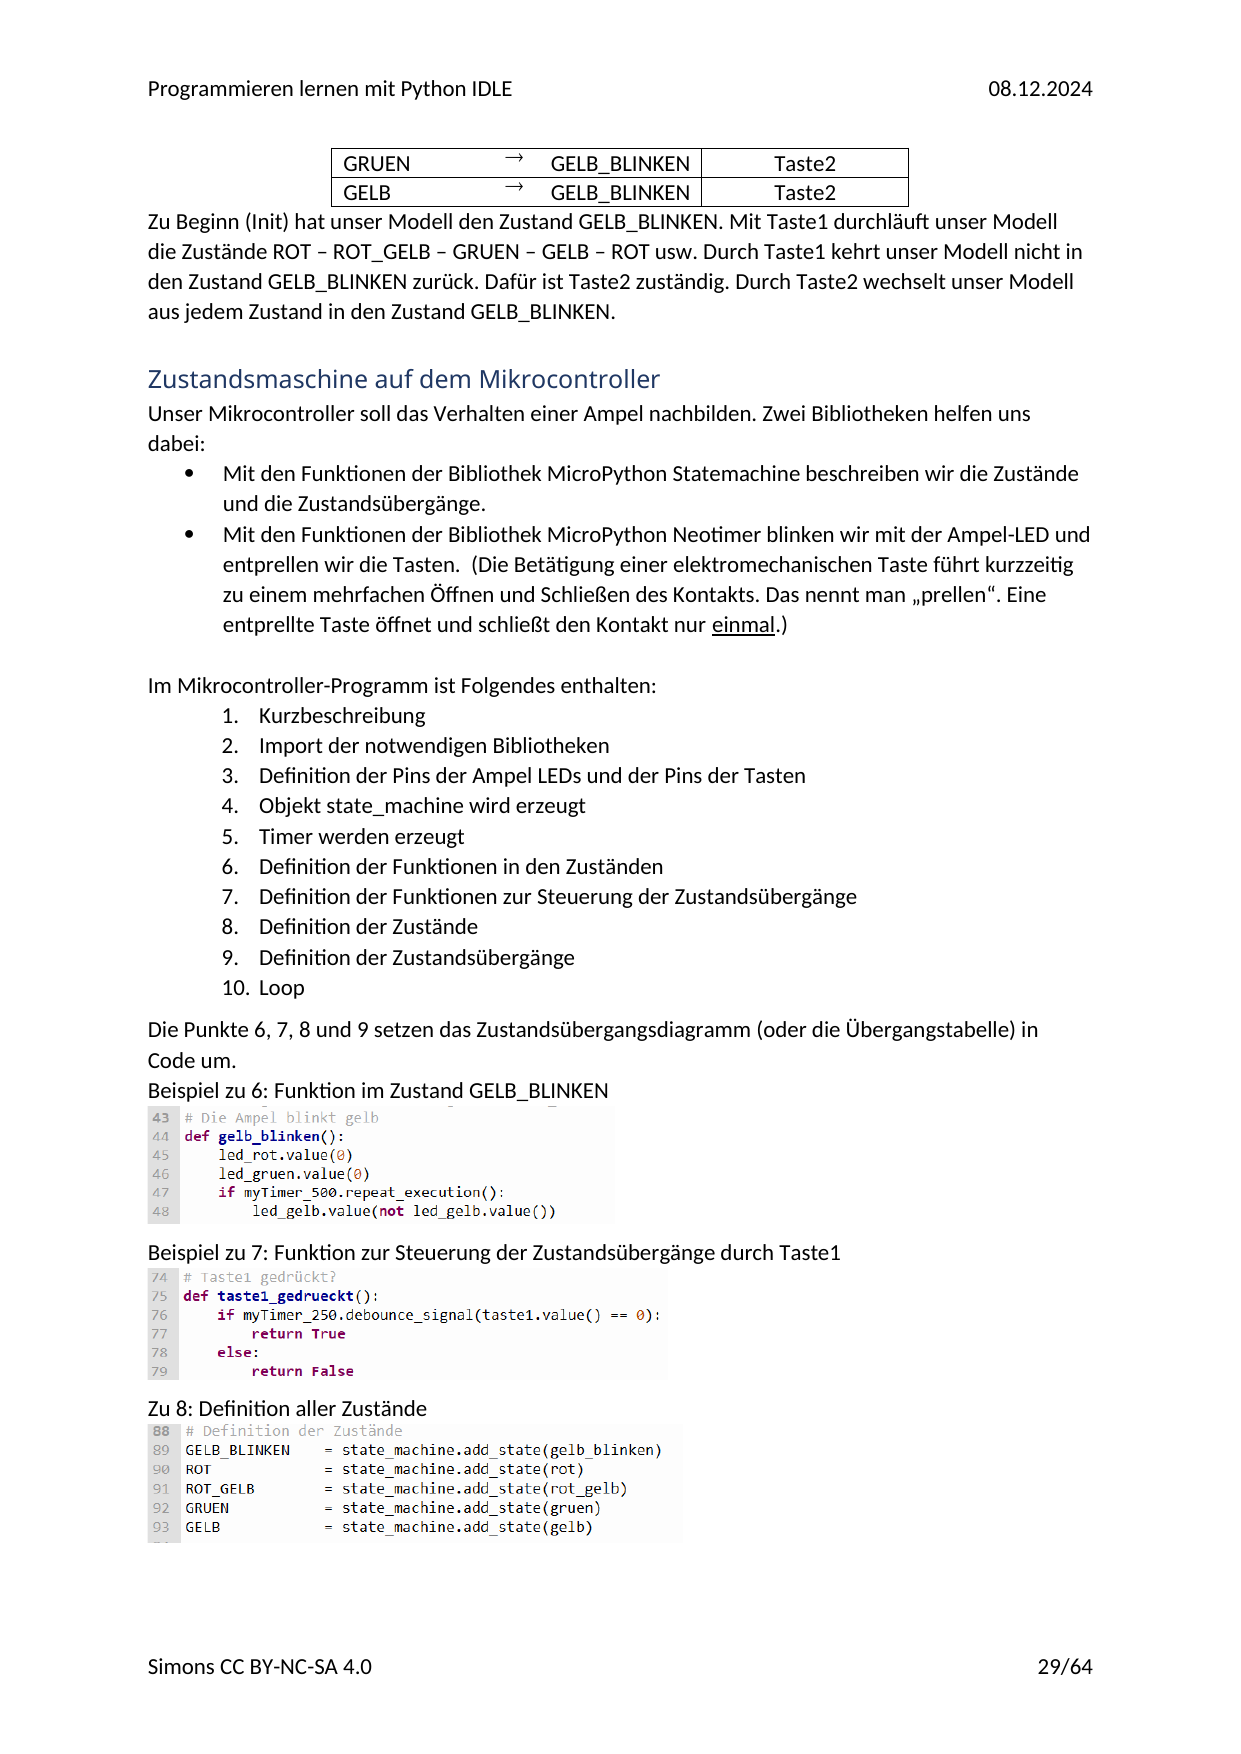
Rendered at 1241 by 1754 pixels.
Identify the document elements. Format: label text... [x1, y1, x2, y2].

subtitle Zustandsmaschine auf dem Mikrocontroller [148, 362, 1092, 396]
list Import der notwendigen Bibliotheken [221, 731, 1092, 759]
list Definition der Zustände [221, 912, 1092, 940]
table_cell GRUEN [332, 149, 494, 177]
text Zu 8: Definition aller Zustände [148, 1394, 1092, 1422]
list Definition der Zustandsübergänge [221, 943, 1092, 971]
picture [147, 1106, 616, 1224]
table_cell GELB_BLINKEN [539, 149, 701, 177]
list Objekt state_machine wird erzeugt [221, 792, 1092, 819]
text Zu Beginn (Init) hat unser Modell den Zustand GELB_BLINKEN. Mit Taste1 durchläuft unser Modell die Zustände ROT – ROT_GELB – GRUEN – GELB – ROT usw. Durch Taste1 kehrt unser Modell nicht in den Zustand GELB_BLINKEN zurück. Dafür ist Taste2 zuständig. Durch Taste2 wechselt unser Modell aus jedem Zustand in den Zustand GELB_BLINKEN. [148, 207, 1092, 326]
list Definition der Pins der Ampel LEDs und der Pins der Tasten [221, 761, 1092, 789]
list Definition der Funktionen in den Zuständen [221, 852, 1092, 880]
table_cell GELB [332, 178, 494, 206]
picture [147, 1268, 669, 1380]
list Timer werden erzeugt [221, 822, 1092, 850]
picture [147, 1424, 684, 1543]
list Definition der Funktionen zur Steuerung der Zustandsübergänge [221, 882, 1092, 910]
text Unser Mikrocontroller soll das Verhalten einer Ampel nachbilden. Zwei Bibliotheken helfen uns dabei: [148, 399, 1092, 457]
table_cell Taste2 [702, 149, 908, 177]
list Mit den Funktionen der Bibliothek MicroPython Statemachine beschreiben wir die Zustände und die Zustandsübergänge. [185, 459, 1092, 517]
text Beispiel zu 7: Funktion zur Steuerung der Zustandsübergänge durch Taste1 [148, 1238, 1092, 1266]
table_cell [494, 178, 539, 206]
text Beispiel zu 6: Funktion im Zustand GELB_BLINKEN [148, 1076, 1092, 1104]
table_cell Taste2 [702, 178, 908, 206]
text Die Punkte 6, 7, 8 und 9 setzen das Zustandsübergangsdiagramm (oder die Übergangstabelle) in Code um. [148, 1016, 1092, 1074]
list Mit den Funktionen der Bibliothek MicroPython Neotimer blinken wir mit der Ampel-LED und entprellen wir die Tasten. (Die Betätigung einer elektromechanischen Taste führt kurzzeitig zu einem mehrfachen Öffnen und Schließen des Kontakts. Das nennt man „prellen“. Eine entprellte Taste öffnet und schließt den Kontakt nur einmal.) [185, 520, 1092, 638]
table_cell [494, 149, 539, 177]
table_cell GELB_BLINKEN [539, 178, 701, 206]
list Loop [221, 973, 1092, 1001]
list Kurzbeschreibung [221, 701, 1092, 729]
text Im Mikrocontroller-Programm ist Folgendes enthalten: [148, 671, 1092, 699]
